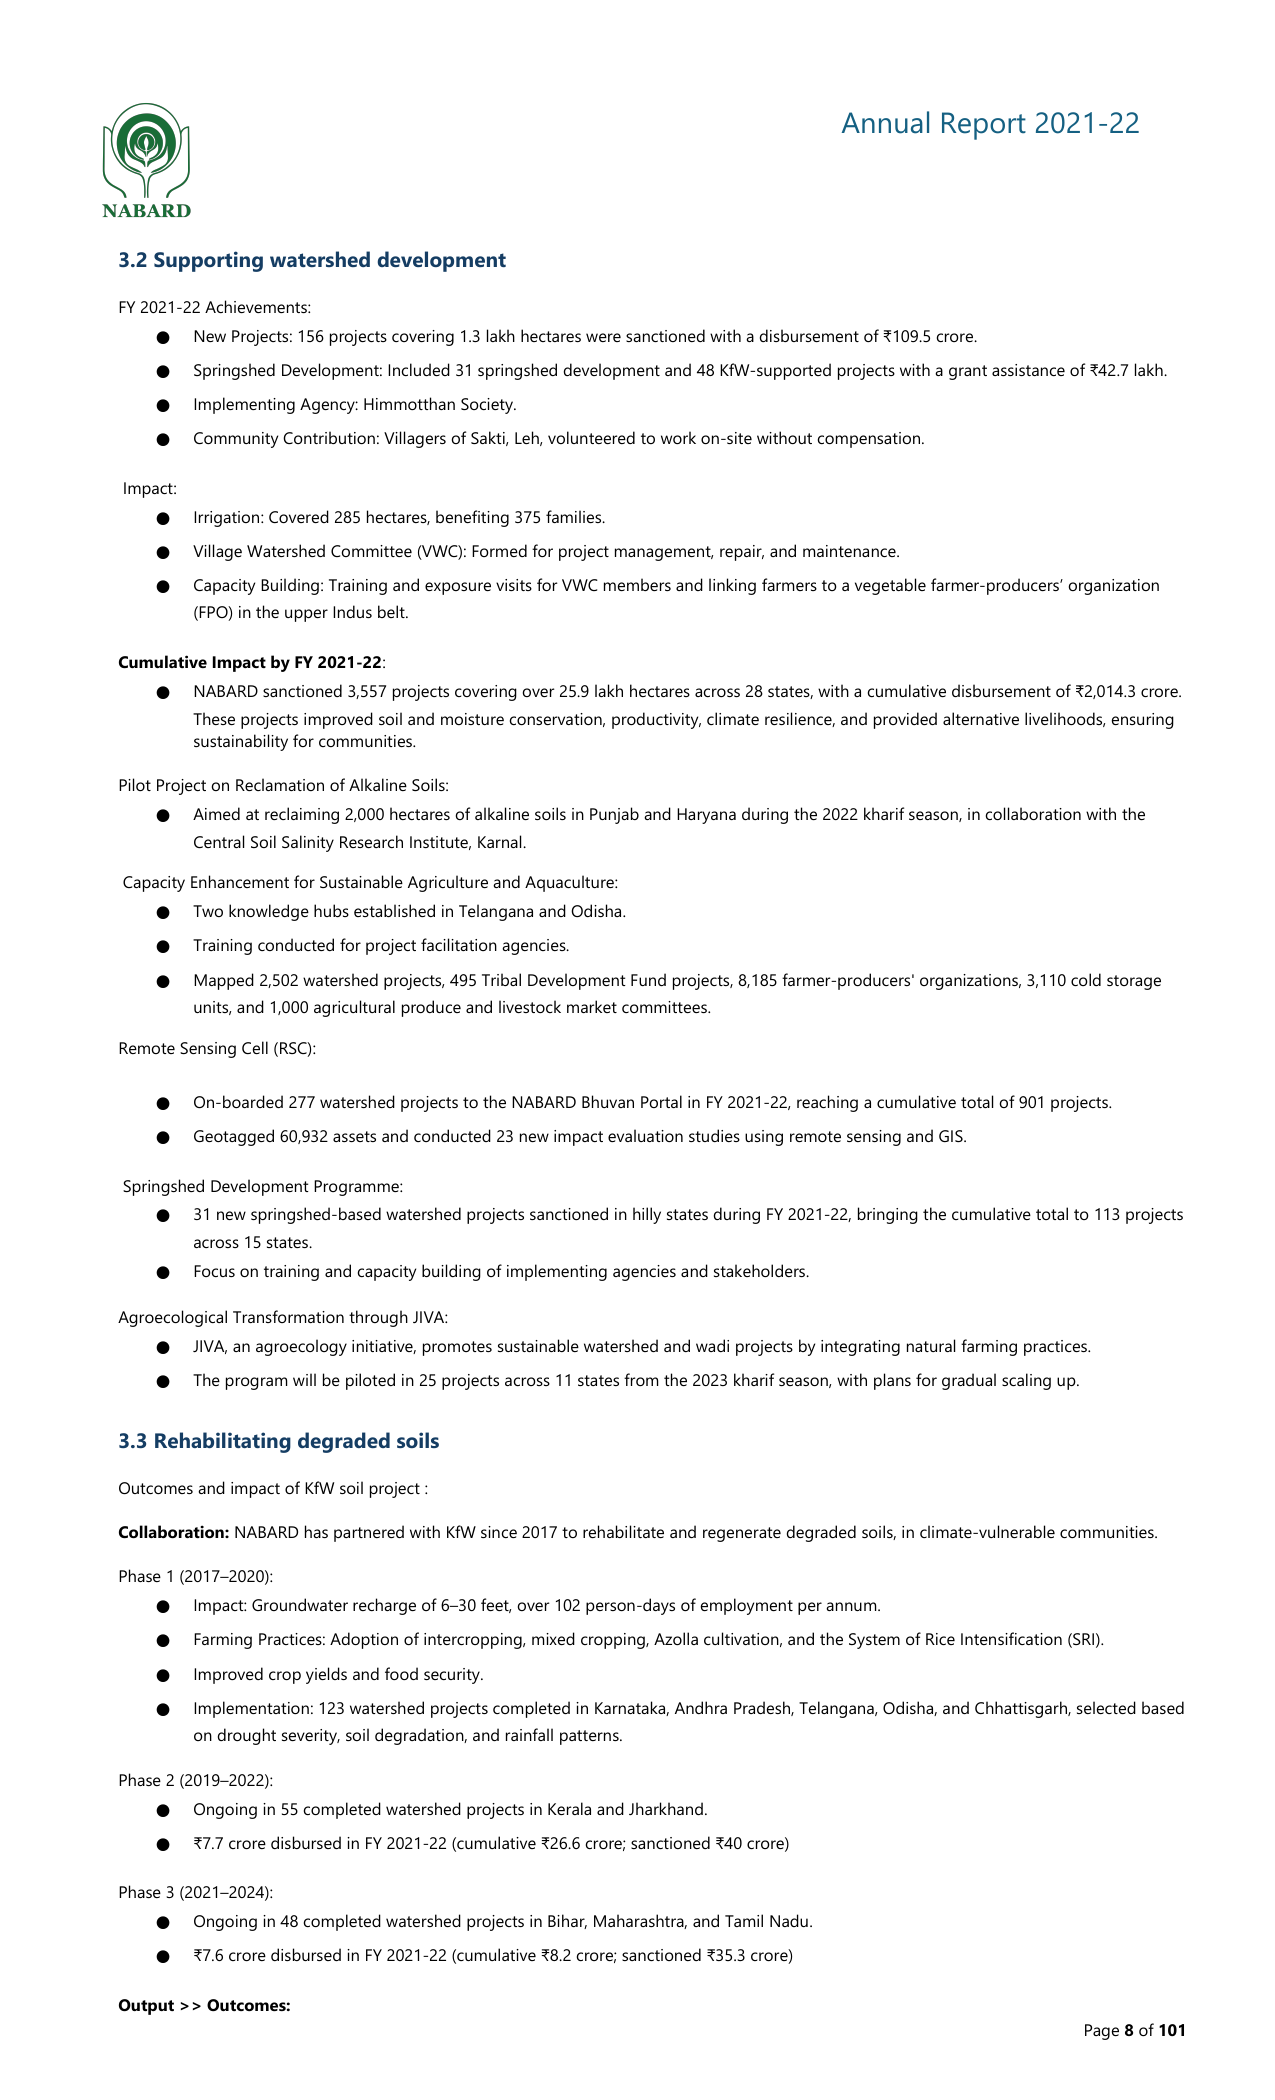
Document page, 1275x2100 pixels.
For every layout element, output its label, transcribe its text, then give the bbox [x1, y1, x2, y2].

list Farming Practices: Adoption of intercropping, mixed cropping, Azolla cultivation, and the System of Rice Intensification (SRI). [156, 1621, 1187, 1655]
list Community Contribution: Villagers of Sakti, Leh, volunteered to work on-site without compensation. [156, 420, 1187, 454]
list 31 new springshed-based watershed projects sanctioned in hilly states during FY 2021-22, bringing the cumulative total to 113 projects across 15 states. [156, 1196, 1187, 1252]
list Focus on training and capacity building of implementing agencies and stakeholders. [156, 1252, 1187, 1287]
text Collaboration: NABARD has partnered with KfW since 2017 to rehabilitate and regenerate degraded soils, in climate-vulnerable communities. [118, 1520, 1187, 1543]
text Output >> Outcomes: [118, 1993, 1187, 2016]
text Phase 2 (2019–2022): [118, 1768, 1187, 1790]
list NABARD sanctioned 3,557 projects covering over 25.9 lakh hectares across 28 states, with a cumulative disbursement of ₹2,014.3 crore. These projects improved soil and moisture conservation, productivity, climate resilience, and provided alternative livelihoods, ensuring sustainability for communities. [156, 673, 1187, 752]
subtitle 3.2 Supporting watershed development [118, 245, 1187, 273]
text Outcomes and impact of KfW soil project : [118, 1476, 1187, 1498]
list Implementation: 123 watershed projects completed in Karnataka, Andhra Pradesh, Telangana, Odisha, and Chhattisgarh, selected based on drought severity, soil degradation, and rainfall patterns. [156, 1689, 1187, 1746]
text Capacity Enhancement for Sustainable Agriculture and Aquaculture: [118, 871, 1187, 893]
list Springshed Development: Included 31 springshed development and 48 KfW-supported projects with a grant assistance of ₹42.7 lakh. [156, 352, 1187, 386]
text Pilot Project on Reclamation of Alkaline Soils: [118, 774, 1187, 796]
list ₹7.7 crore disbursed in FY 2021-22 (cumulative ₹26.6 crore; sanctioned ₹40 crore) [156, 1824, 1187, 1858]
list Capacity Building: Training and exposure visits for VWC members and linking farmers to a vegetable farmer-producers’ organization (FPO) in the upper Indus belt. [156, 567, 1187, 623]
text Remote Sensing Cell (RSC): [118, 1036, 1187, 1058]
list ₹7.6 crore disbursed in FY 2021-22 (cumulative ₹8.2 crore; sanctioned ₹35.3 crore) [156, 1937, 1187, 1971]
text Impact: [118, 476, 1187, 498]
list Geotagged 60,932 assets and conducted 23 new impact evaluation studies using remote sensing and GIS. [156, 1118, 1187, 1152]
text Springshed Development Programme: [118, 1174, 1187, 1196]
list Implementing Agency: Himmotthan Society. [156, 386, 1187, 420]
list New Projects: 156 projects covering 1.3 lakh hectares were sanctioned with a disbursement of ₹109.5 crore. [156, 317, 1187, 352]
list Village Watershed Committee (VWC): Formed for project management, repair, and maintenance. [156, 533, 1187, 567]
text Phase 1 (2017–2020): [118, 1565, 1187, 1587]
list Impact: Groundwater recharge of 6–30 feet, over 102 person-days of employment per annum. [156, 1587, 1187, 1621]
list Irrigation: Covered 285 hectares, benefiting 375 families. [156, 498, 1187, 533]
text FY 2021-22 Achievements: [118, 273, 1187, 317]
list Two knowledge hubs established in Telangana and Odisha. [156, 893, 1187, 927]
picture [99, 101, 194, 219]
list Ongoing in 48 completed watershed projects in Bihar, Maharashtra, and Tamil Nadu. [156, 1903, 1187, 1937]
list Ongoing in 55 completed watershed projects in Kerala and Jharkhand. [156, 1790, 1187, 1824]
list Aimed at reclaiming 2,000 hectares of alkaline soils in Punjab and Haryana during the 2022 kharif season, in collaboration with the Central Soil Salinity Research Institute, Karnal. [156, 796, 1187, 852]
text Phase 3 (2021–2024): [118, 1881, 1187, 1903]
list On-boarded 277 watershed projects to the NABARD Bhuvan Portal in FY 2021-22, reaching a cumulative total of 901 projects. [156, 1083, 1187, 1118]
list Mapped 2,502 watershed projects, 495 Tribal Development Fund projects, 8,185 farmer-producers' organizations, 3,110 cold storage units, and 1,000 agricultural produce and livestock market committees. [156, 961, 1187, 1018]
subtitle 3.3 Rehabilitating degraded soils [118, 1426, 1187, 1454]
text Cumulative Impact by FY 2021-22: [118, 651, 1187, 673]
text Agroecological Transformation through JIVA: [118, 1305, 1187, 1327]
list The program will be piloted in 25 projects across 11 states from the 2023 kharif season, with plans for gradual scaling up. [156, 1361, 1187, 1396]
list Improved crop yields and food security. [156, 1655, 1187, 1689]
list JIVA, an agroecology initiative, promotes sustainable watershed and wadi projects by integrating natural farming practices. [156, 1327, 1187, 1361]
list Training conducted for project facilitation agencies. [156, 927, 1187, 961]
